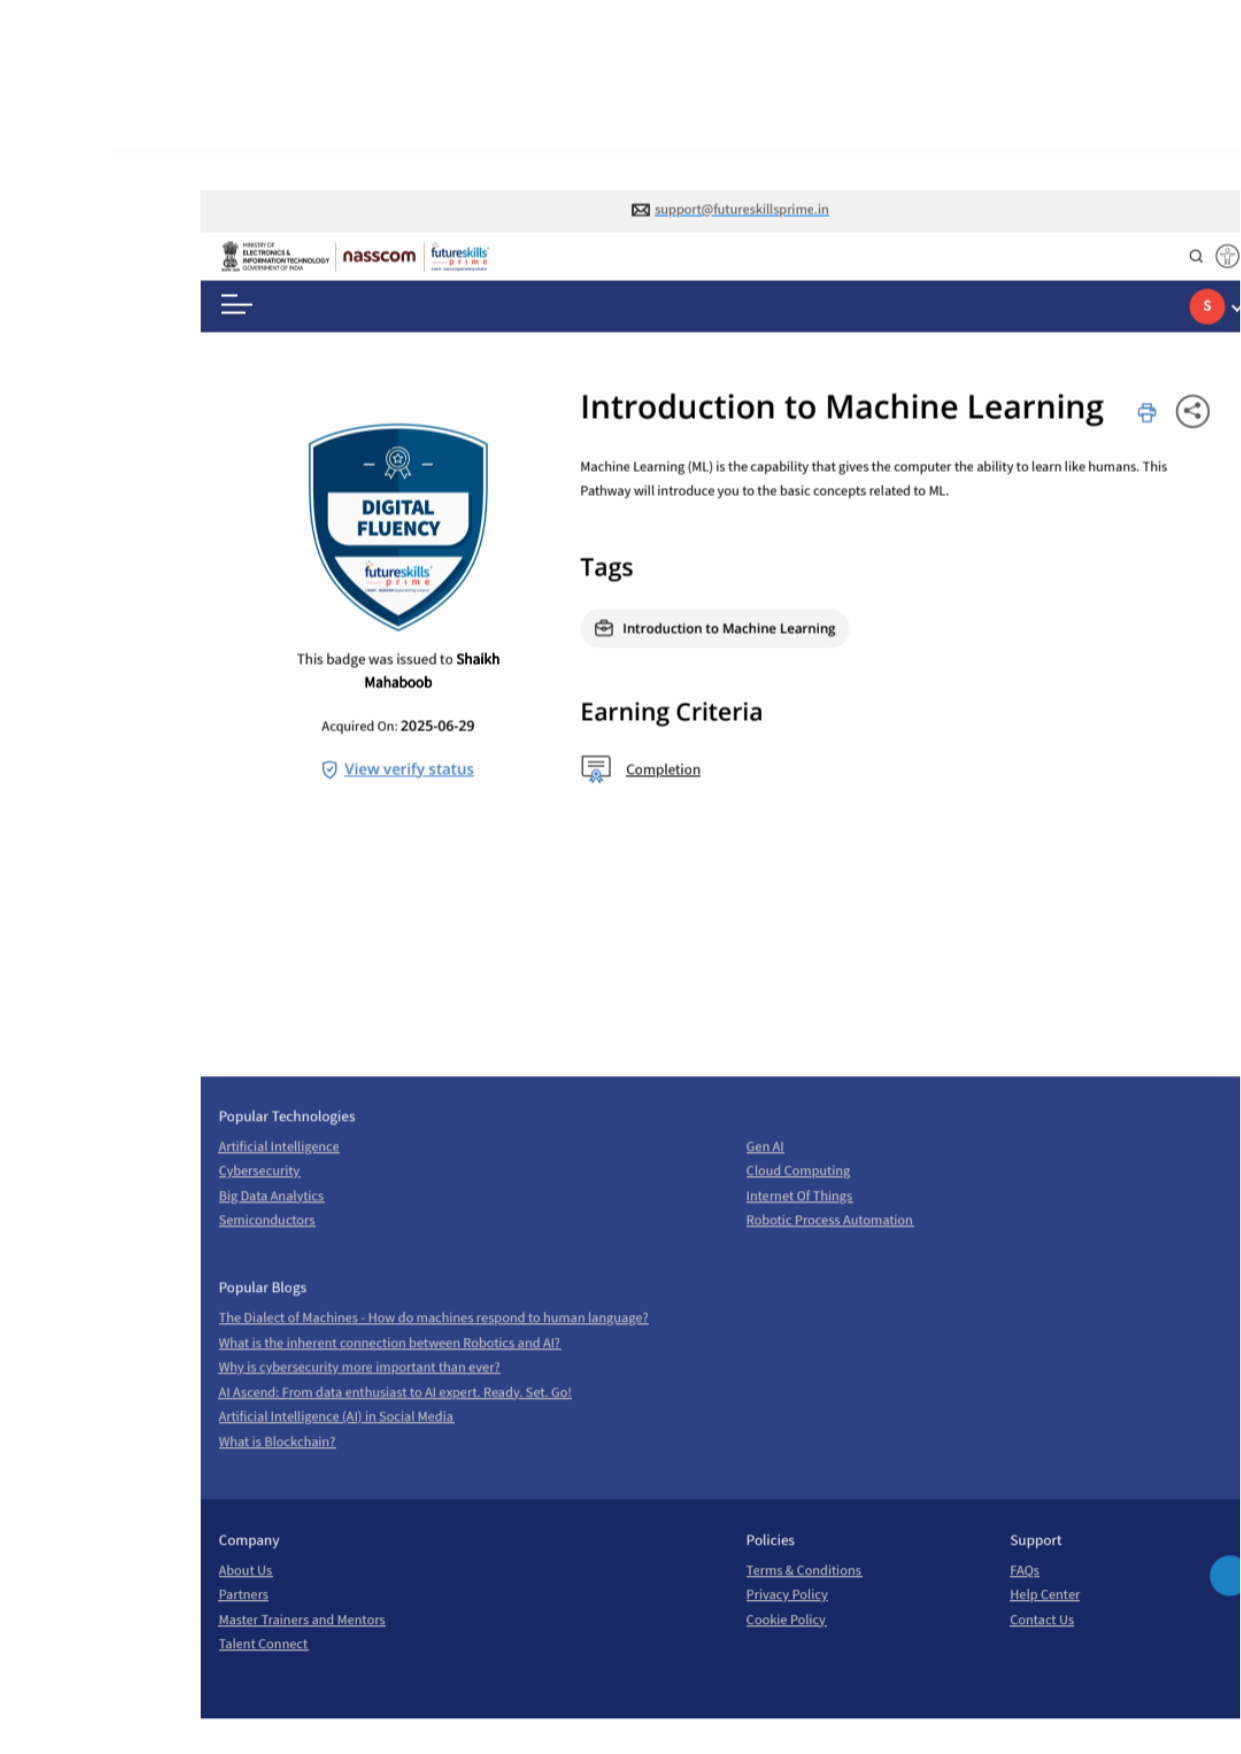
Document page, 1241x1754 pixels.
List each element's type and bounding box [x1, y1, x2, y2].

picture [110, 150, 1241, 1754]
